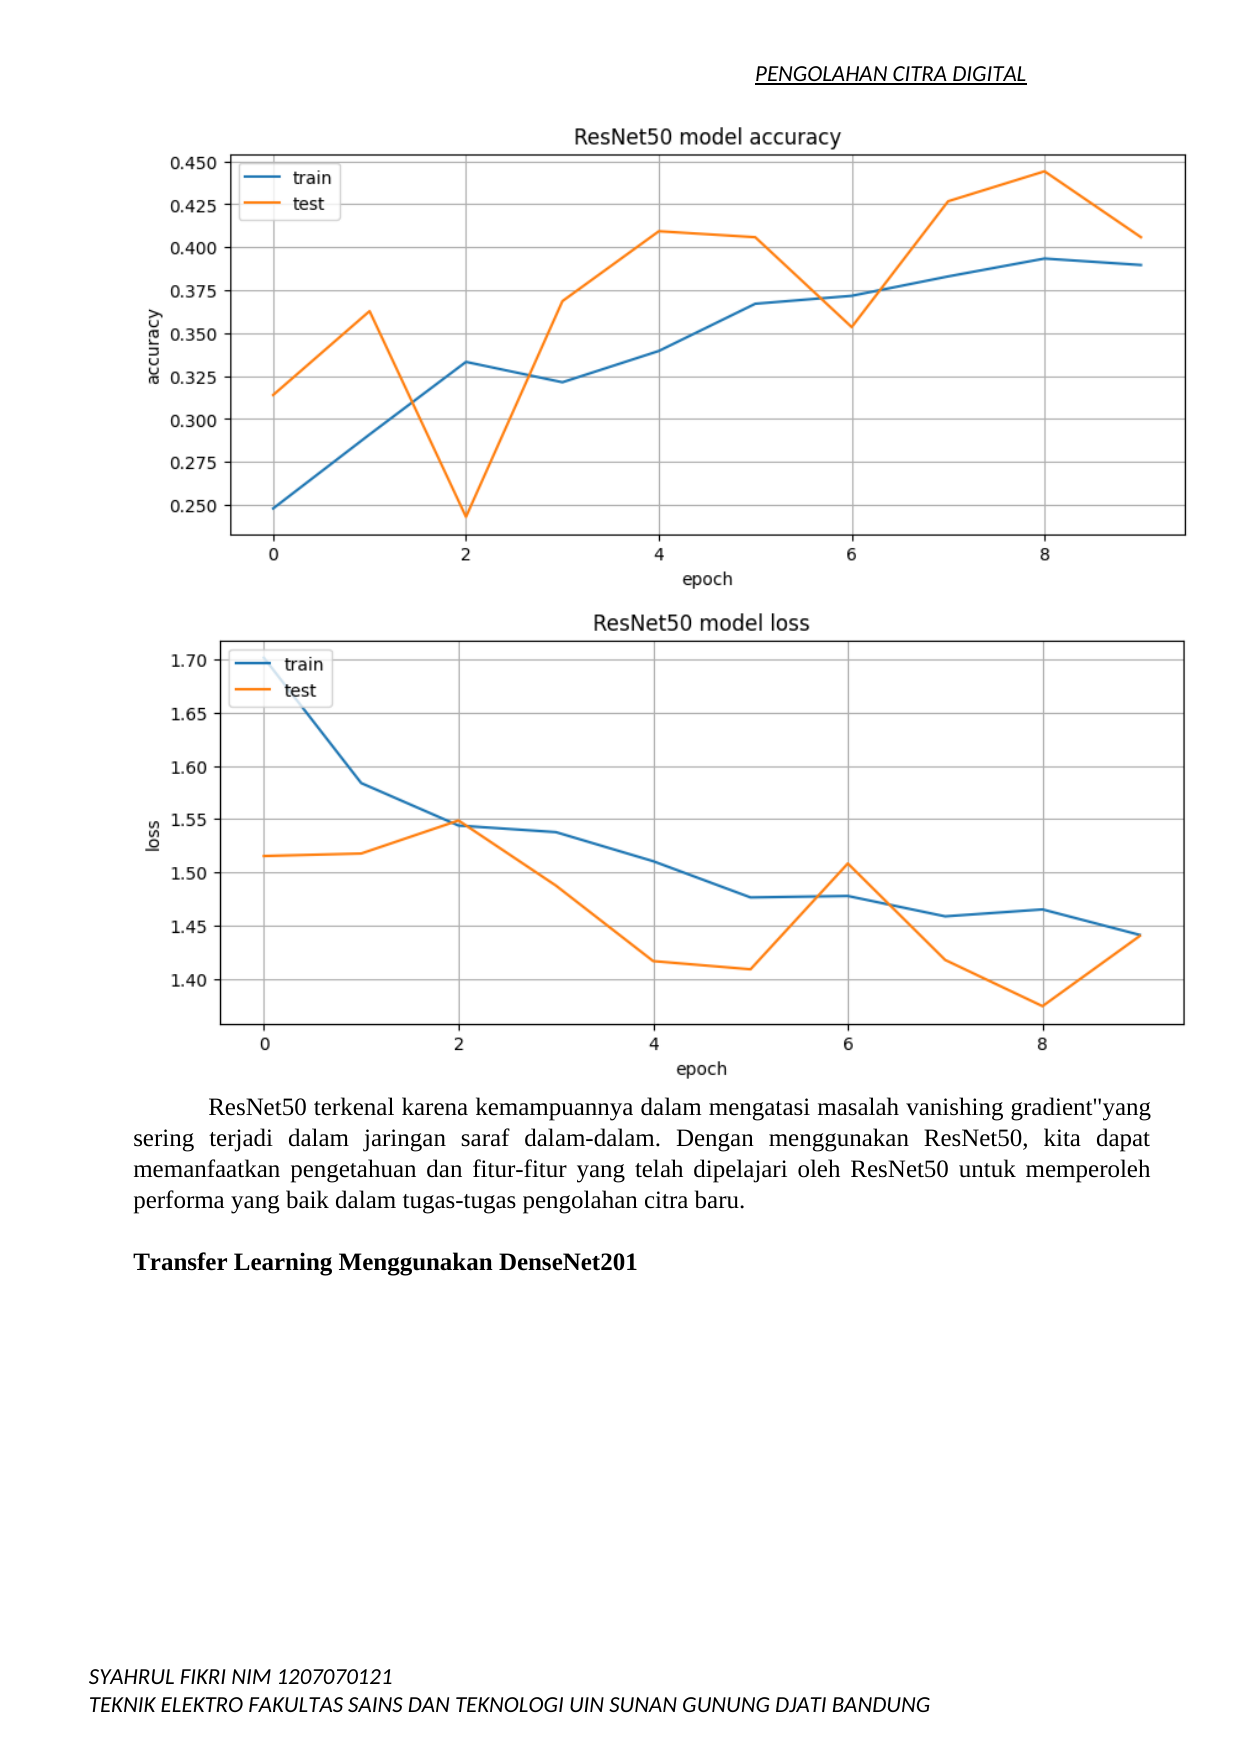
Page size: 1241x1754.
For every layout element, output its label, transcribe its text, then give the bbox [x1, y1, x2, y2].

list Transfer Learning Menggunakan DenseNet201 [133, 1247, 1152, 1276]
picture [133, 115, 1196, 600]
list ResNet50 terkenal karena kemampuannya dalam mengatasi masalah vanishing gradient"yang sering terjadi dalam jaringan saraf dalam-dalam. Dengan menggunakan ResNet50, kita dapat memanfaatkan pengetahuan dan fitur-fitur yang telah dipelajari oleh ResNet50 untuk memperoleh performa yang baik dalam tugas-tugas pengolahan citra baru. [133, 1092, 1152, 1214]
picture [133, 601, 1196, 1090]
